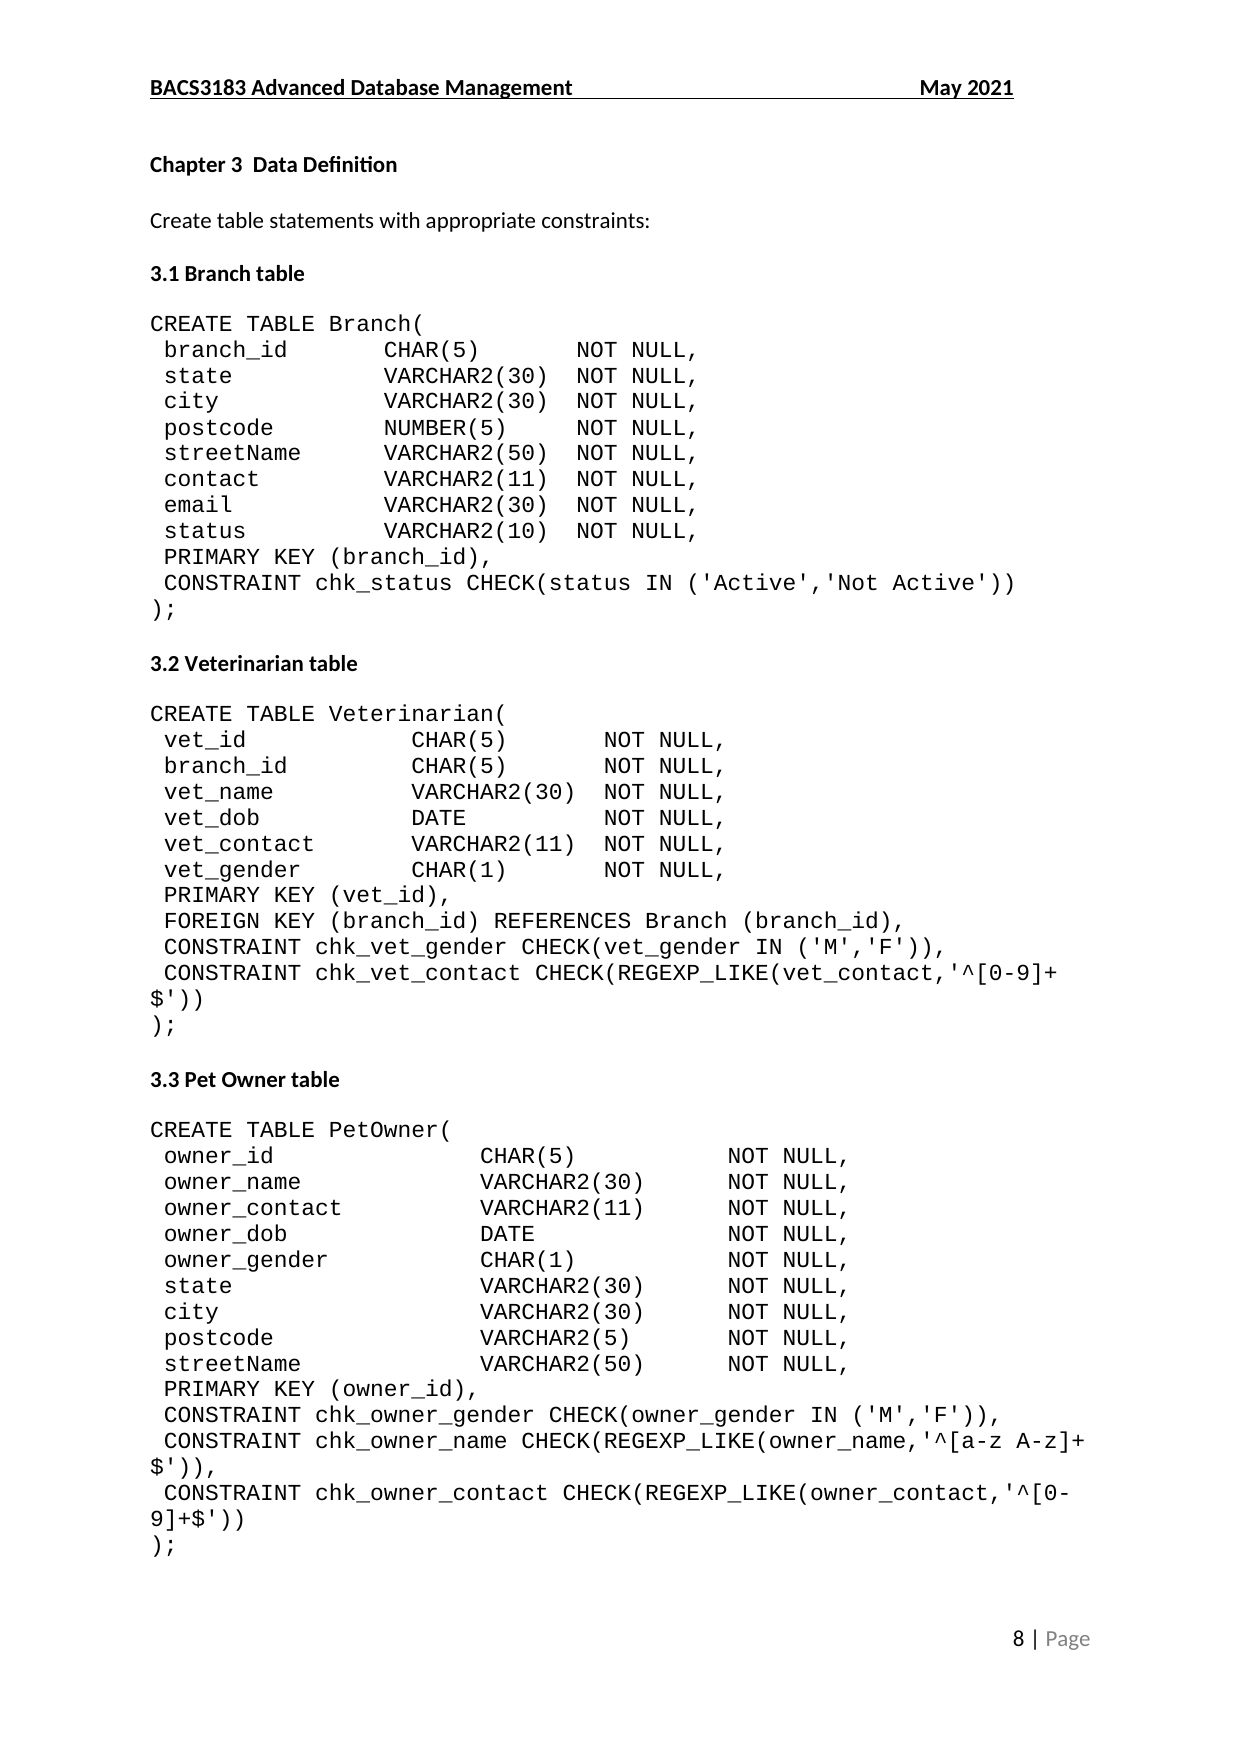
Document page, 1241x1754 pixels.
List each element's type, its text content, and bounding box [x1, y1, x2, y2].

text 3.1 Branch table [150, 259, 1090, 287]
text city VARCHAR2(30) NOT NULL, [150, 390, 1090, 416]
text branch_id CHAR(5) NOT NULL, [150, 754, 1090, 780]
text Chapter 3 Data Definition [150, 150, 1090, 178]
text streetName VARCHAR2(50) NOT NULL, [150, 1352, 1090, 1378]
text CREATE TABLE Branch( [150, 312, 1090, 338]
text vet_id CHAR(5) NOT NULL, [150, 728, 1090, 754]
text CONSTRAINT chk_owner_name CHECK(REGEXP_LIKE(owner_name,'^[a-z A-z]+$')), [150, 1430, 1090, 1482]
text owner_name VARCHAR2(30) NOT NULL, [150, 1170, 1090, 1196]
text state VARCHAR2(30) NOT NULL, [150, 364, 1090, 390]
text vet_name VARCHAR2(30) NOT NULL, [150, 780, 1090, 806]
text owner_gender CHAR(1) NOT NULL, [150, 1248, 1090, 1274]
text branch_id CHAR(5) NOT NULL, [150, 338, 1090, 364]
text CONSTRAINT chk_vet_contact CHECK(REGEXP_LIKE(vet_contact,'^[0-9]+$')) [150, 962, 1090, 1013]
text ); [150, 1533, 1090, 1559]
text CONSTRAINT chk_owner_gender CHECK(owner_gender IN ('M','F')), [150, 1404, 1090, 1430]
text owner_contact VARCHAR2(11) NOT NULL, [150, 1196, 1090, 1222]
text 3.3 Pet Owner table [150, 1065, 1090, 1093]
text postcode NUMBER(5) NOT NULL, [150, 416, 1090, 442]
text status VARCHAR2(10) NOT NULL, [150, 519, 1090, 546]
text CONSTRAINT chk_owner_contact CHECK(REGEXP_LIKE(owner_contact,'^[0-9]+$')) [150, 1482, 1090, 1533]
text PRIMARY KEY (owner_id), [150, 1378, 1090, 1404]
text FOREIGN KEY (branch_id) REFERENCES Branch (branch_id), [150, 910, 1090, 936]
text CREATE TABLE Veterinarian( [150, 702, 1090, 728]
text owner_dob DATE NOT NULL, [150, 1222, 1090, 1248]
text contact VARCHAR2(11) NOT NULL, [150, 468, 1090, 494]
text streetName VARCHAR2(50) NOT NULL, [150, 442, 1090, 468]
text CONSTRAINT chk_status CHECK(status IN ('Active','Not Active')) [150, 571, 1090, 597]
text ); [150, 1013, 1090, 1039]
text PRIMARY KEY (branch_id), [150, 546, 1090, 571]
text CREATE TABLE PetOwner( [150, 1118, 1090, 1144]
text state VARCHAR2(30) NOT NULL, [150, 1274, 1090, 1300]
text vet_gender CHAR(1) NOT NULL, [150, 858, 1090, 884]
text vet_contact VARCHAR2(11) NOT NULL, [150, 832, 1090, 858]
text Create table statements with appropriate constraints: [150, 206, 1090, 234]
text postcode VARCHAR2(5) NOT NULL, [150, 1326, 1090, 1352]
text vet_dob DATE NOT NULL, [150, 806, 1090, 832]
text email VARCHAR2(30) NOT NULL, [150, 494, 1090, 519]
text city VARCHAR2(30) NOT NULL, [150, 1300, 1090, 1326]
text ); [150, 597, 1090, 623]
text 3.2 Veterinarian table [150, 649, 1090, 677]
text owner_id CHAR(5) NOT NULL, [150, 1144, 1090, 1170]
text PRIMARY KEY (vet_id), [150, 884, 1090, 910]
text CONSTRAINT chk_vet_gender CHECK(vet_gender IN ('M','F')), [150, 936, 1090, 962]
